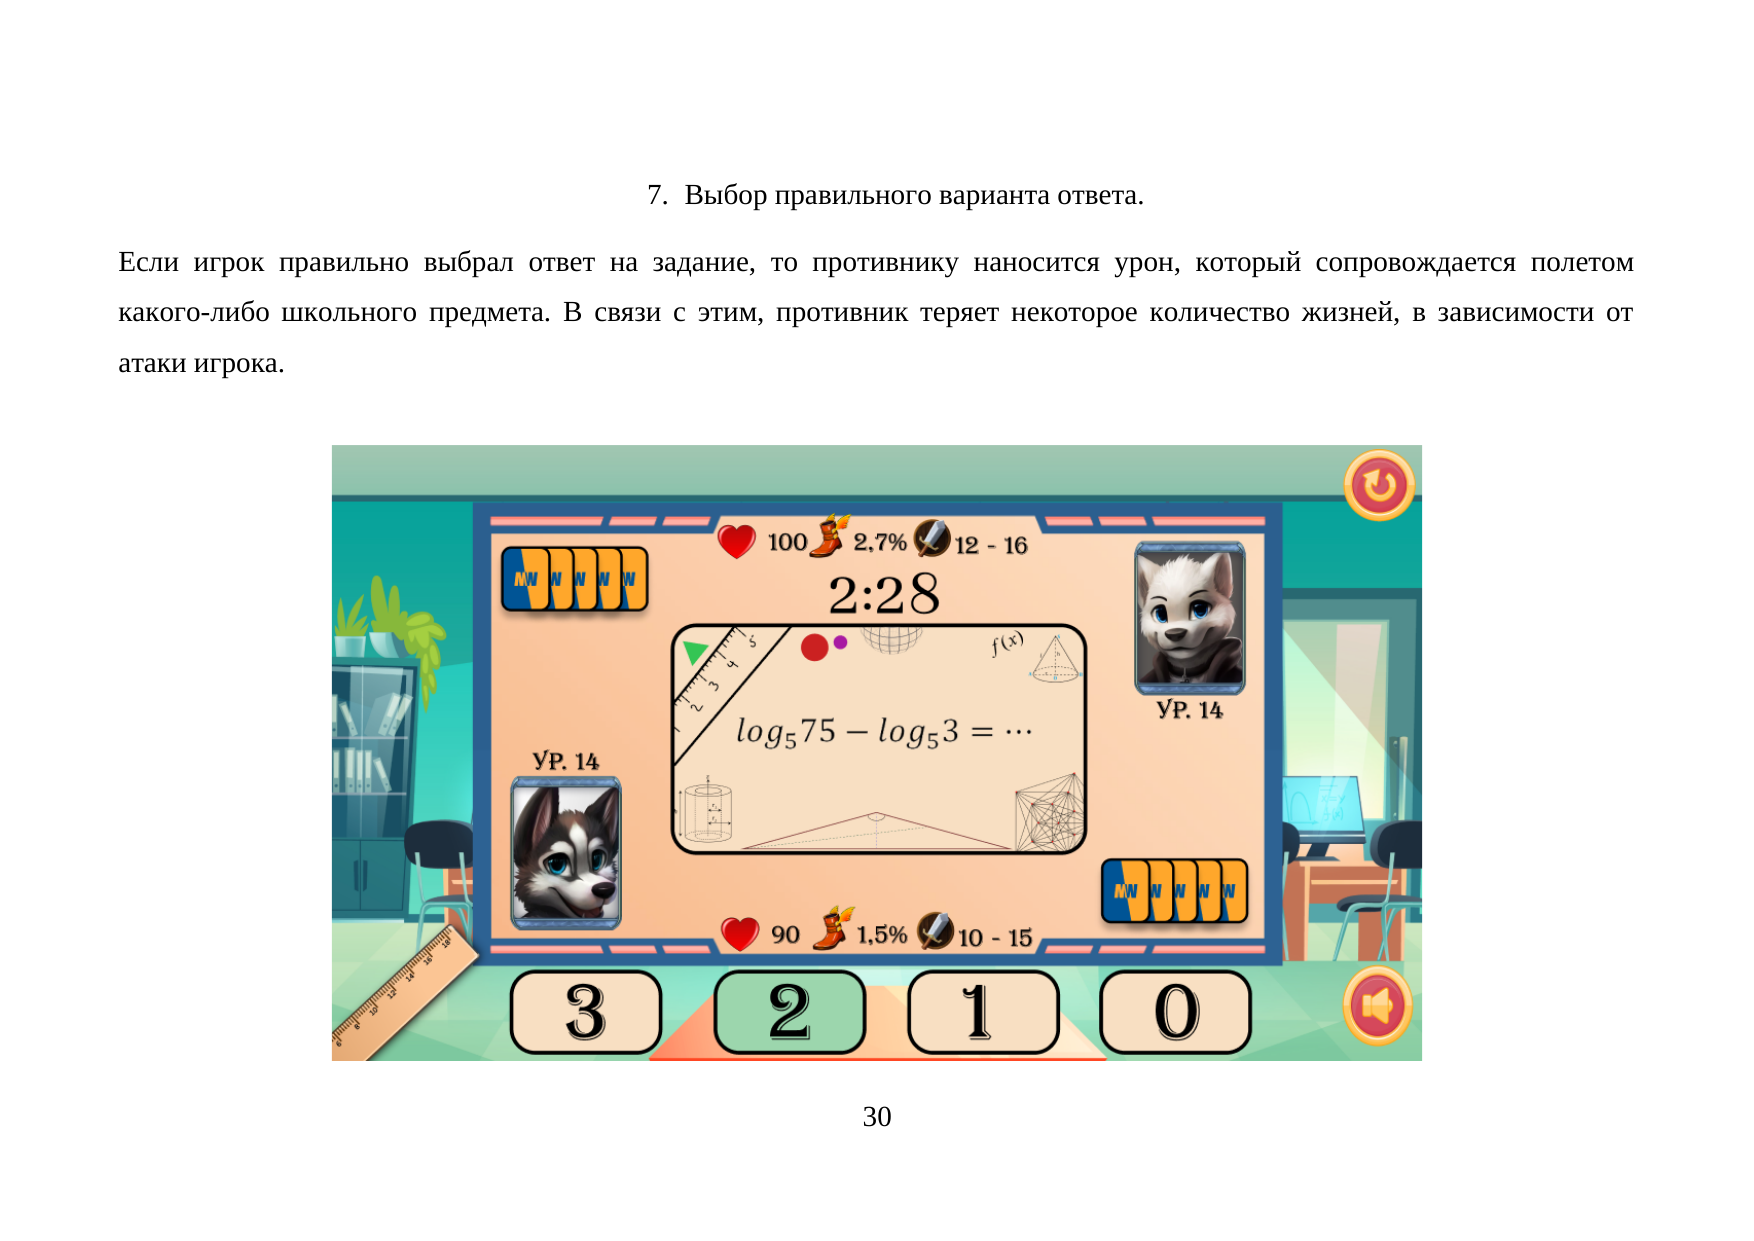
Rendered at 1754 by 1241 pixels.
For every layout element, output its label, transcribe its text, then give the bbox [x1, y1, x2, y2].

text Если игрок правильно выбрал ответ на задание, то противнику наносится урон, который сопровождается полетом какого-либо школьного предмета. В связи с этим, противник теряет некоторое количество жизней, в зависимости от атаки игрока. [118, 244, 1636, 378]
picture [331, 445, 1423, 1061]
list Выбор правильного варианта ответа. [156, 177, 1636, 211]
